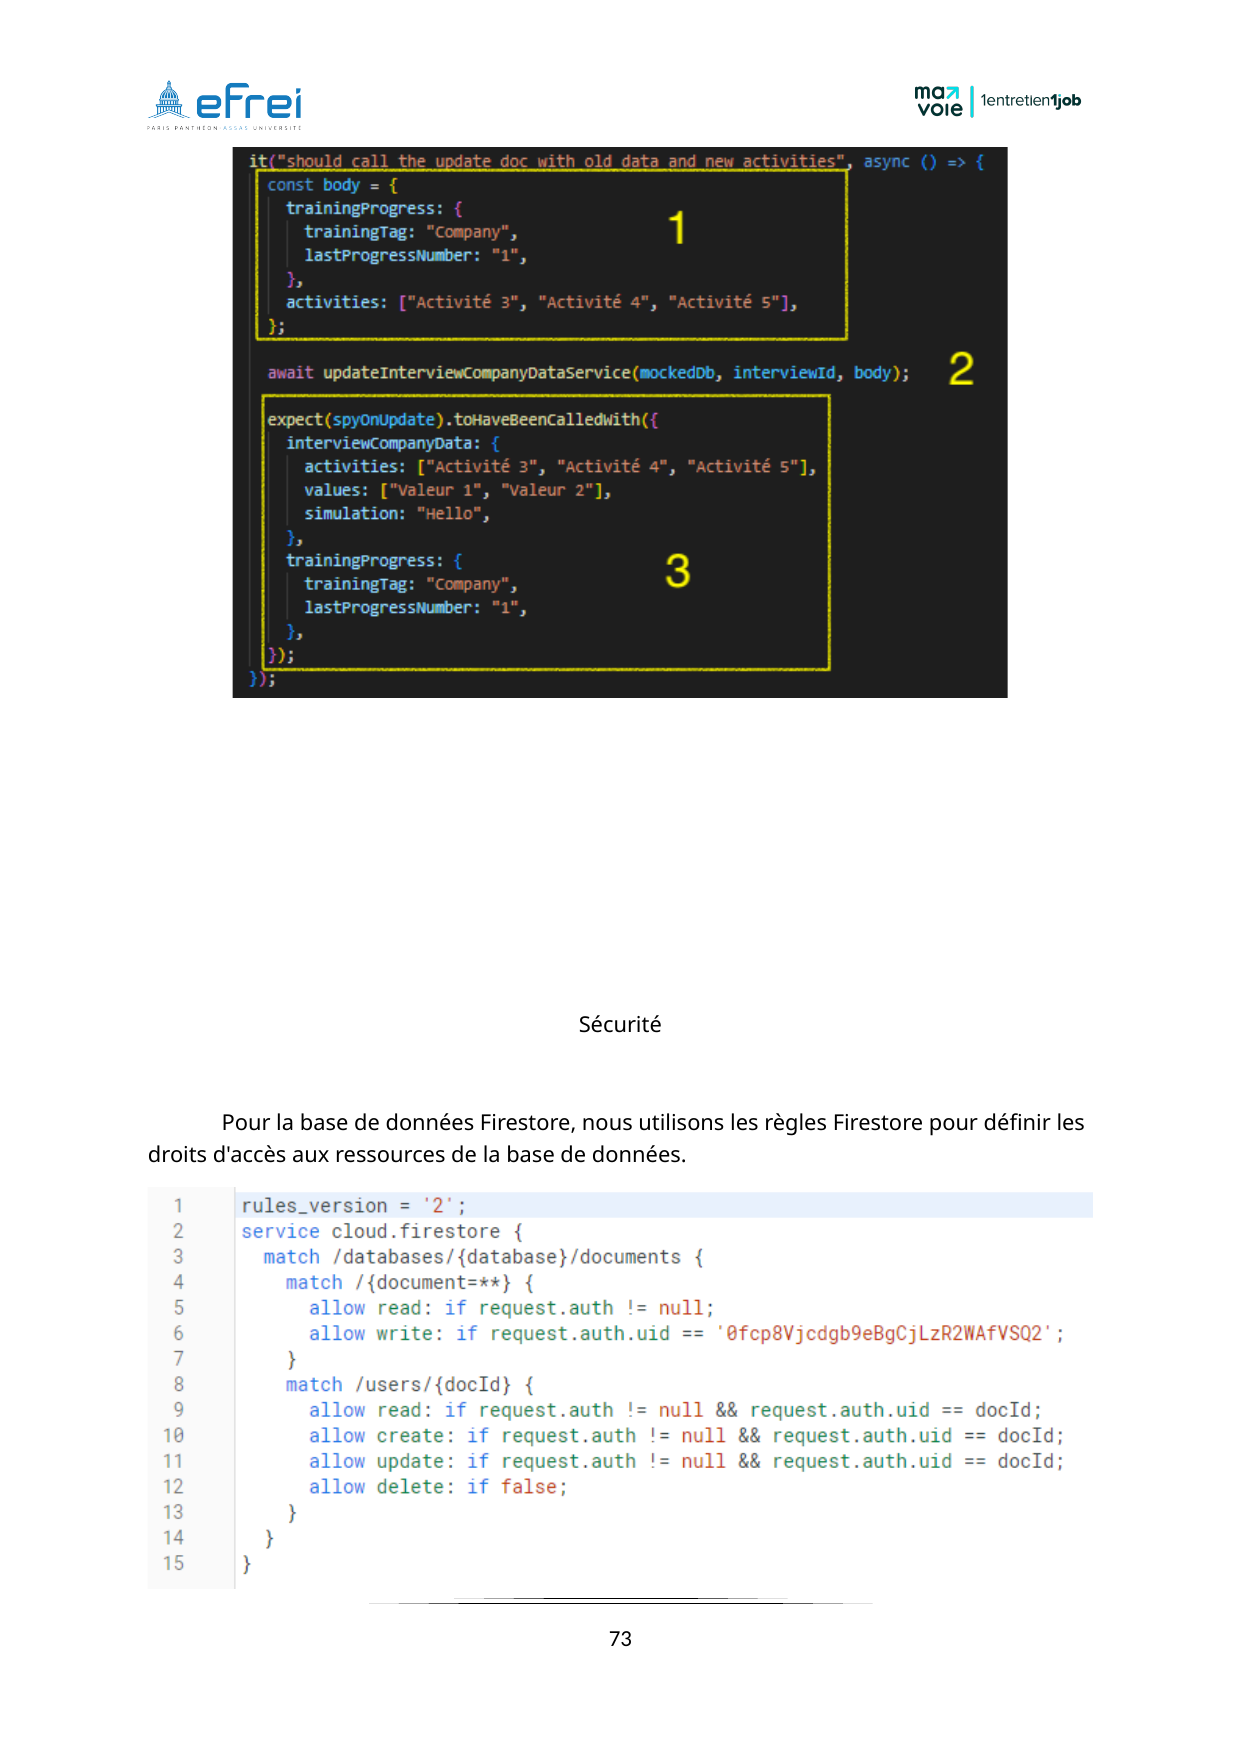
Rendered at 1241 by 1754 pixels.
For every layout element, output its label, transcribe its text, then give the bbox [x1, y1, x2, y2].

text Pour la base de données Firestore, nous utilisons les règles Firestore pour définir les droits d'accès aux ressources de la base de données. [148, 1106, 1093, 1168]
picture [147, 1187, 1093, 1589]
text Sécurité [148, 1009, 1093, 1039]
picture [903, 73, 1093, 130]
picture [147, 80, 301, 130]
picture [232, 147, 1008, 698]
